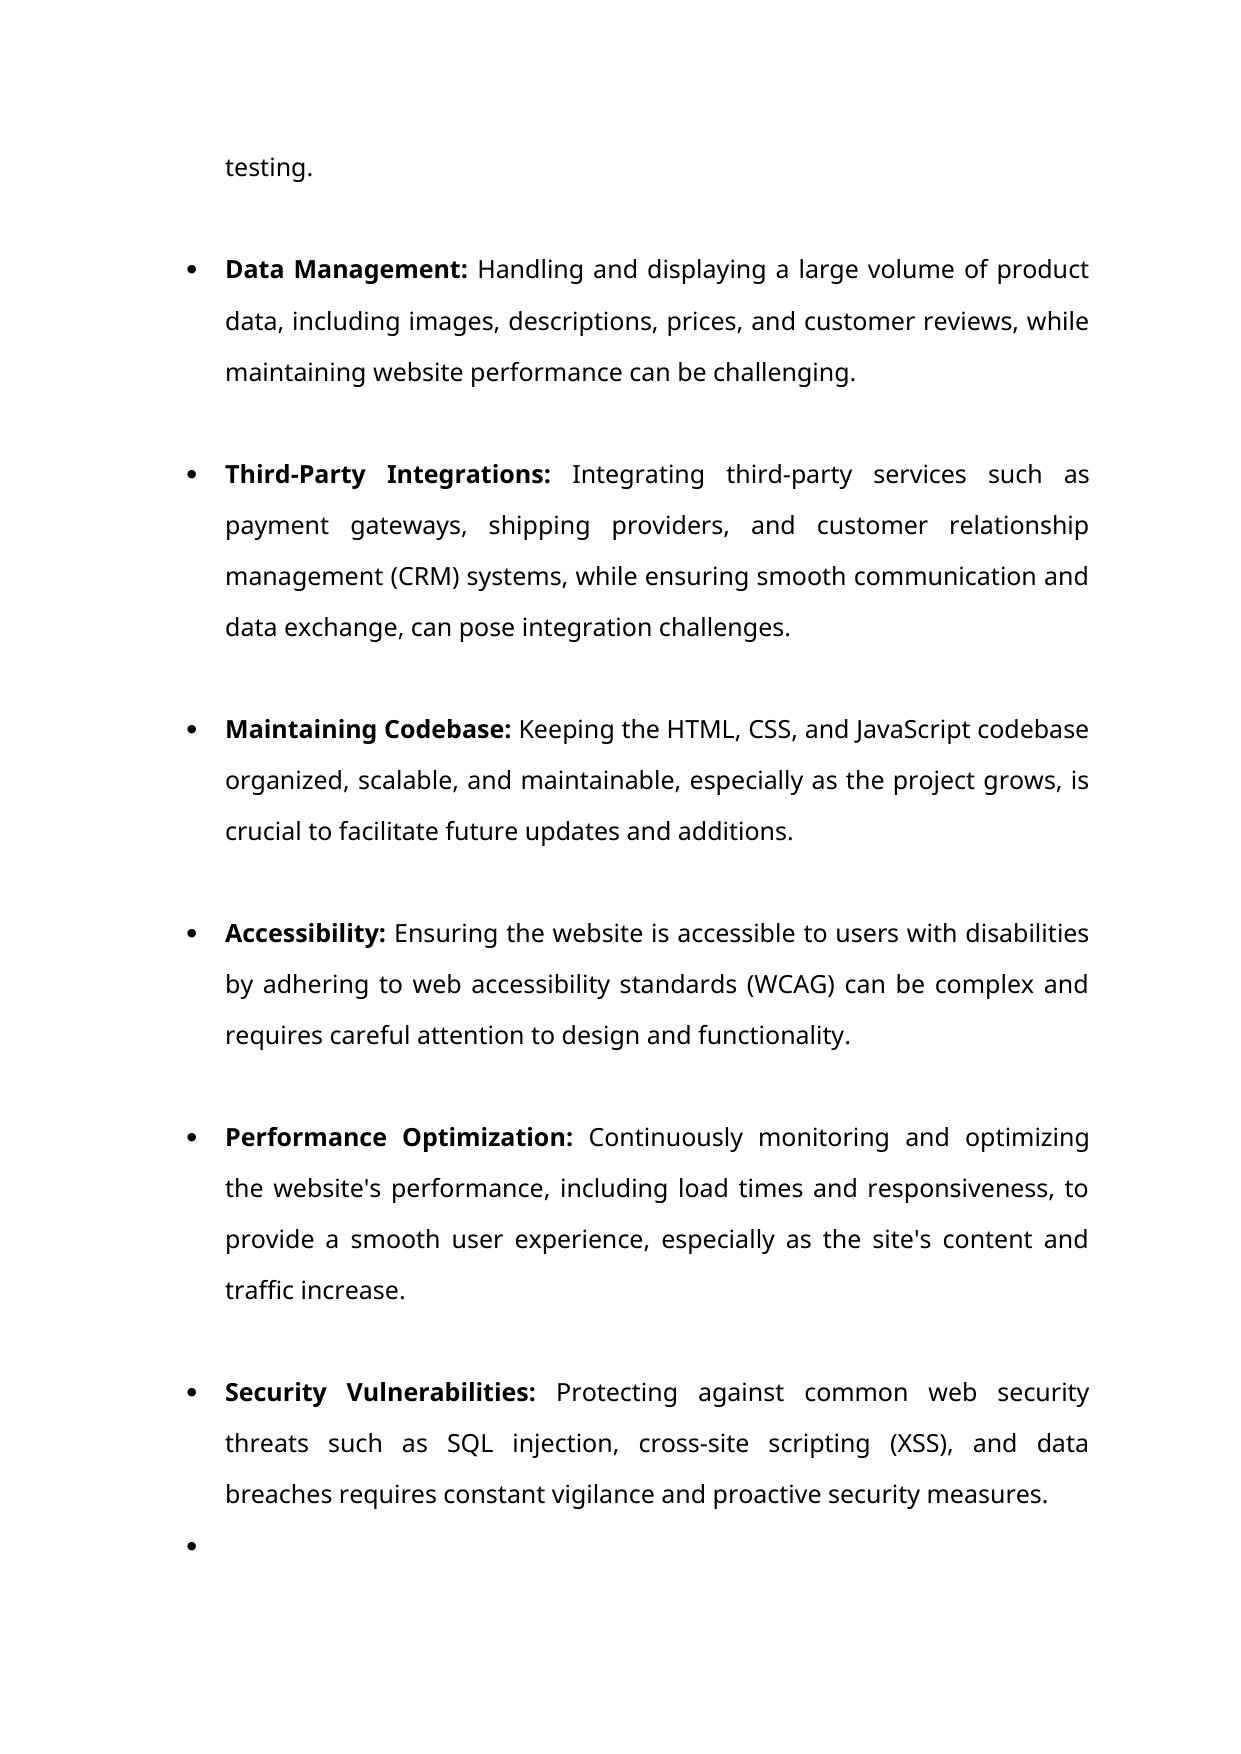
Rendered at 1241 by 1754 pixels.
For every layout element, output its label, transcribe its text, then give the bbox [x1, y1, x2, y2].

list Security Vulnerabilities: Protecting against common web security threats such as SQL injection, cross-site scripting (XSS), and data breaches requires constant vigilance and proactive security measures. [187, 1375, 1090, 1511]
list Maintaining Codebase: Keeping the HTML, CSS, and JavaScript codebase organized, scalable, and maintainable, especially as the project grows, is crucial to facilitate future updates and additions. [187, 711, 1090, 848]
list Third-Party Integrations: Integrating third-party services such as payment gateways, shipping providers, and customer relationship management (CRM) systems, while ensuring smooth communication and data exchange, can pose integration challenges. [187, 456, 1090, 643]
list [187, 150, 1090, 184]
list Data Management: Handling and displaying a large volume of product data, including images, descriptions, prices, and customer reviews, while maintaining website performance can be challenging. [187, 252, 1090, 388]
list Accessibility: Ensuring the website is accessible to users with disabilities by adhering to web accessibility standards (WCAG) can be complex and requires careful attention to design and functionality. [187, 916, 1090, 1052]
list Performance Optimization: Continuously monitoring and optimizing the website's performance, including load times and responsiveness, to provide a smooth user experience, especially as the site's content and traffic increase. [187, 1120, 1090, 1307]
